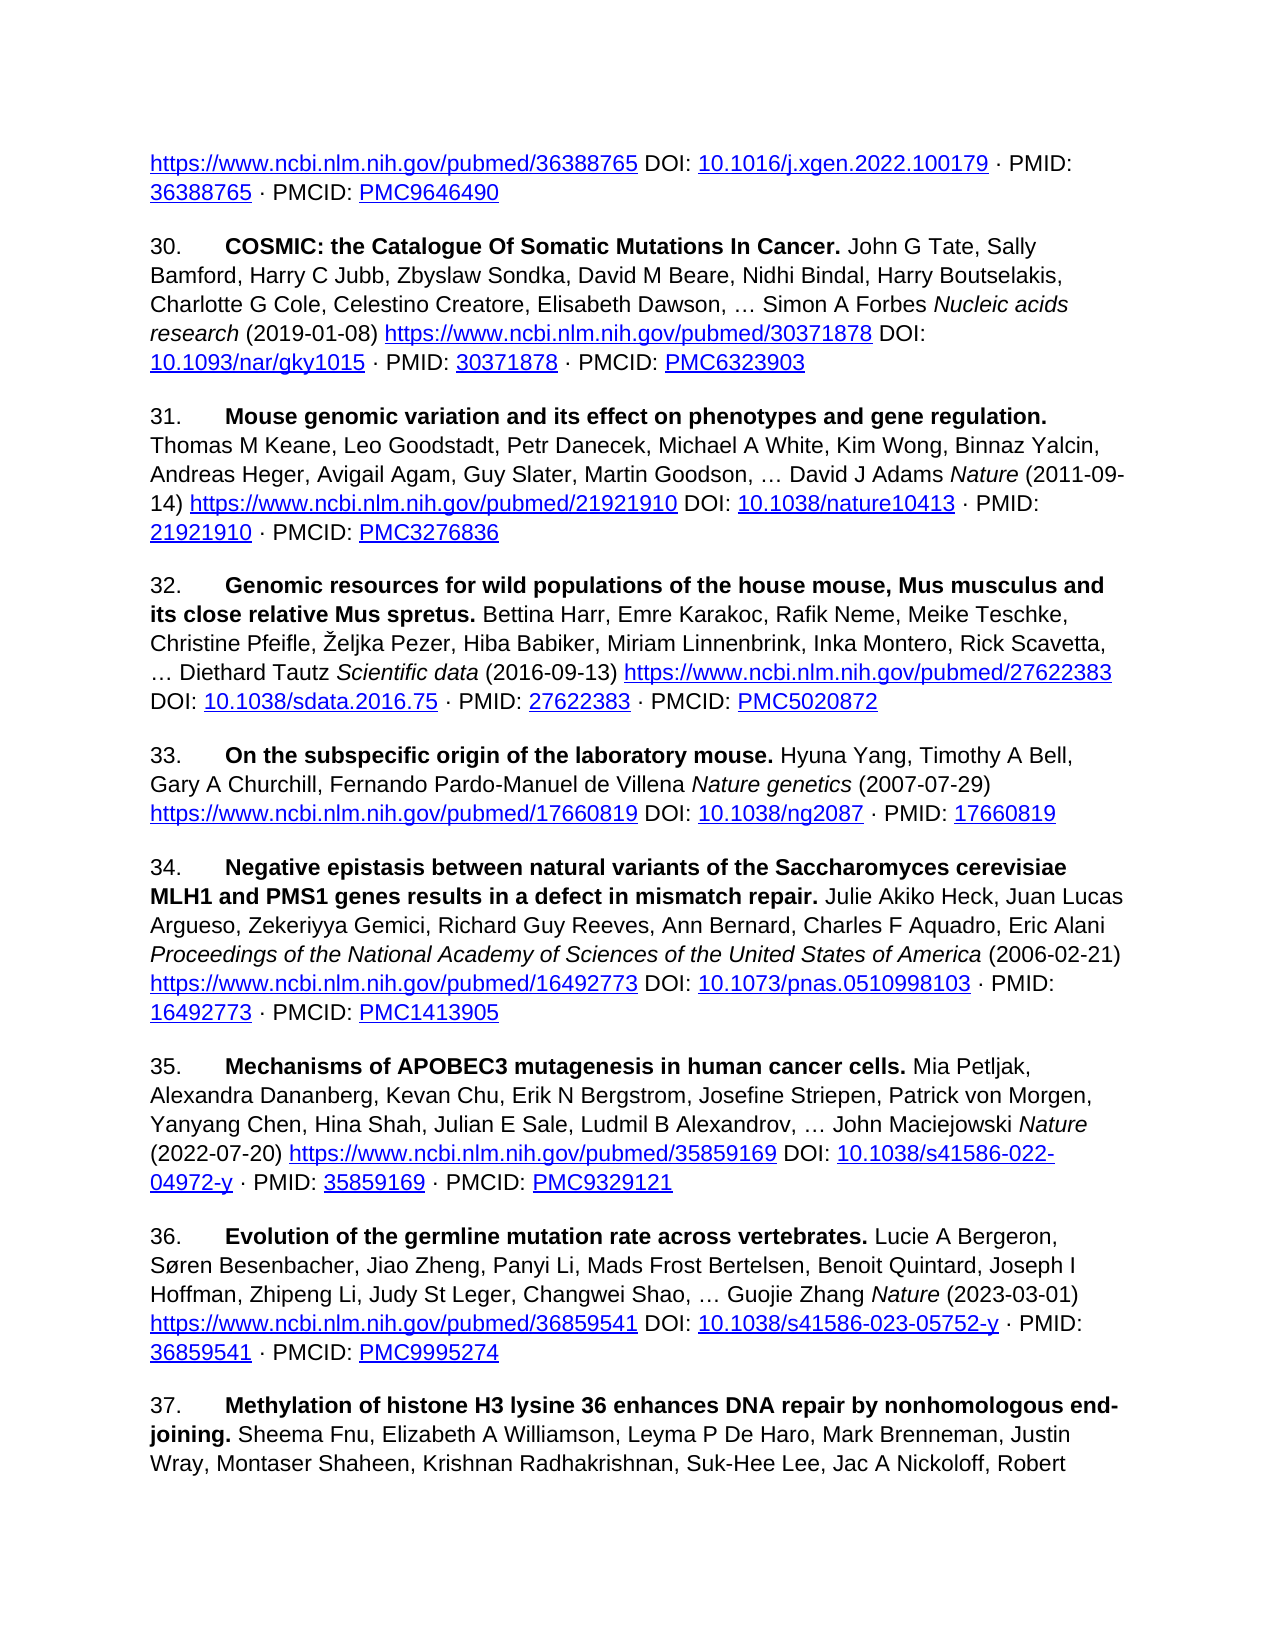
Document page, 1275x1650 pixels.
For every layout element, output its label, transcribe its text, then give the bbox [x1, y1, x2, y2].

text 36. Evolution of the germline mutation rate across vertebrates. Lucie A Bergeron, Søren Besenbacher, Jiao Zheng, Panyi Li, Mads Frost Bertelsen, Benoit Quintard, Joseph I Hoffman, Zhipeng Li, Judy St Leger, Changwei Shao, … Guojie Zhang Nature (2023-03-01) https://www.ncbi.nlm.nih.gov/pubmed/36859541 DOI: 10.1038/s41586-023-05752-y · PMID: 36859541 · PMCID: PMC9995274 [150, 1223, 1125, 1365]
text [150, 1392, 1125, 1477]
text 32. Genomic resources for wild populations of the house mouse, Mus musculus and its close relative Mus spretus. Bettina Harr, Emre Karakoc, Rafik Neme, Meike Teschke, Christine Pfeifle, Željka Pezer, Hiba Babiker, Miriam Linnenbrink, Inka Montero, Rick Scavetta, … Diethard Tautz Scientific data (2016-09-13) https://www.ncbi.nlm.nih.gov/pubmed/27622383 DOI: 10.1038/sdata.2016.75 · PMID: 27622383 · PMCID: PMC5020872 [150, 572, 1125, 715]
text 35. Mechanisms of APOBEC3 mutagenesis in human cancer cells. Mia Petljak, Alexandra Dananberg, Kevan Chu, Erik N Bergstrom, Josefine Striepen, Patrick von Morgen, Yanyang Chen, Hina Shah, Julian E Sale, Ludmil B Alexandrov, … John Maciejowski Nature (2022-07-20) https://www.ncbi.nlm.nih.gov/pubmed/35859169 DOI: 10.1038/s41586-022-04972-y · PMID: 35859169 · PMCID: PMC9329121 [150, 1053, 1125, 1195]
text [150, 150, 1125, 205]
text 34. Negative epistasis between natural variants of the Saccharomyces cerevisiae MLH1 and PMS1 genes results in a defect in mismatch repair. Julie Akiko Heck, Juan Lucas Argueso, Zekeriyya Gemici, Richard Guy Reeves, Ann Bernard, Charles F Aquadro, Eric Alani Proceedings of the National Academy of Sciences of the United States of America (2006-02-21) https://www.ncbi.nlm.nih.gov/pubmed/16492773 DOI: 10.1073/pnas.0510998103 · PMID: 16492773 · PMCID: PMC1413905 [150, 854, 1125, 1025]
text 30. COSMIC: the Catalogue Of Somatic Mutations In Cancer. John G Tate, Sally Bamford, Harry C Jubb, Zbyslaw Sondka, David M Beare, Nidhi Bindal, Harry Boutselakis, Charlotte G Cole, Celestino Creatore, Elisabeth Dawson, … Simon A Forbes Nucleic acids research (2019-01-08) https://www.ncbi.nlm.nih.gov/pubmed/30371878 DOI: 10.1093/nar/gky1015 · PMID: 30371878 · PMCID: PMC6323903 [150, 233, 1125, 375]
text 31. Mouse genomic variation and its effect on phenotypes and gene regulation. Thomas M Keane, Leo Goodstadt, Petr Danecek, Michael A White, Kim Wong, Binnaz Yalcin, Andreas Heger, Avigail Agam, Guy Slater, Martin Goodson, … David J Adams Nature (2011-09-14) https://www.ncbi.nlm.nih.gov/pubmed/21921910 DOI: 10.1038/nature10413 · PMID: 21921910 · PMCID: PMC3276836 [150, 403, 1125, 545]
text 33. On the subspecific origin of the laboratory mouse. Hyuna Yang, Timothy A Bell, Gary A Churchill, Fernando Pardo-Manuel de Villena Nature genetics (2007-07-29) https://www.ncbi.nlm.nih.gov/pubmed/17660819 DOI: 10.1038/ng2087 · PMID: 17660819 [150, 742, 1125, 827]
